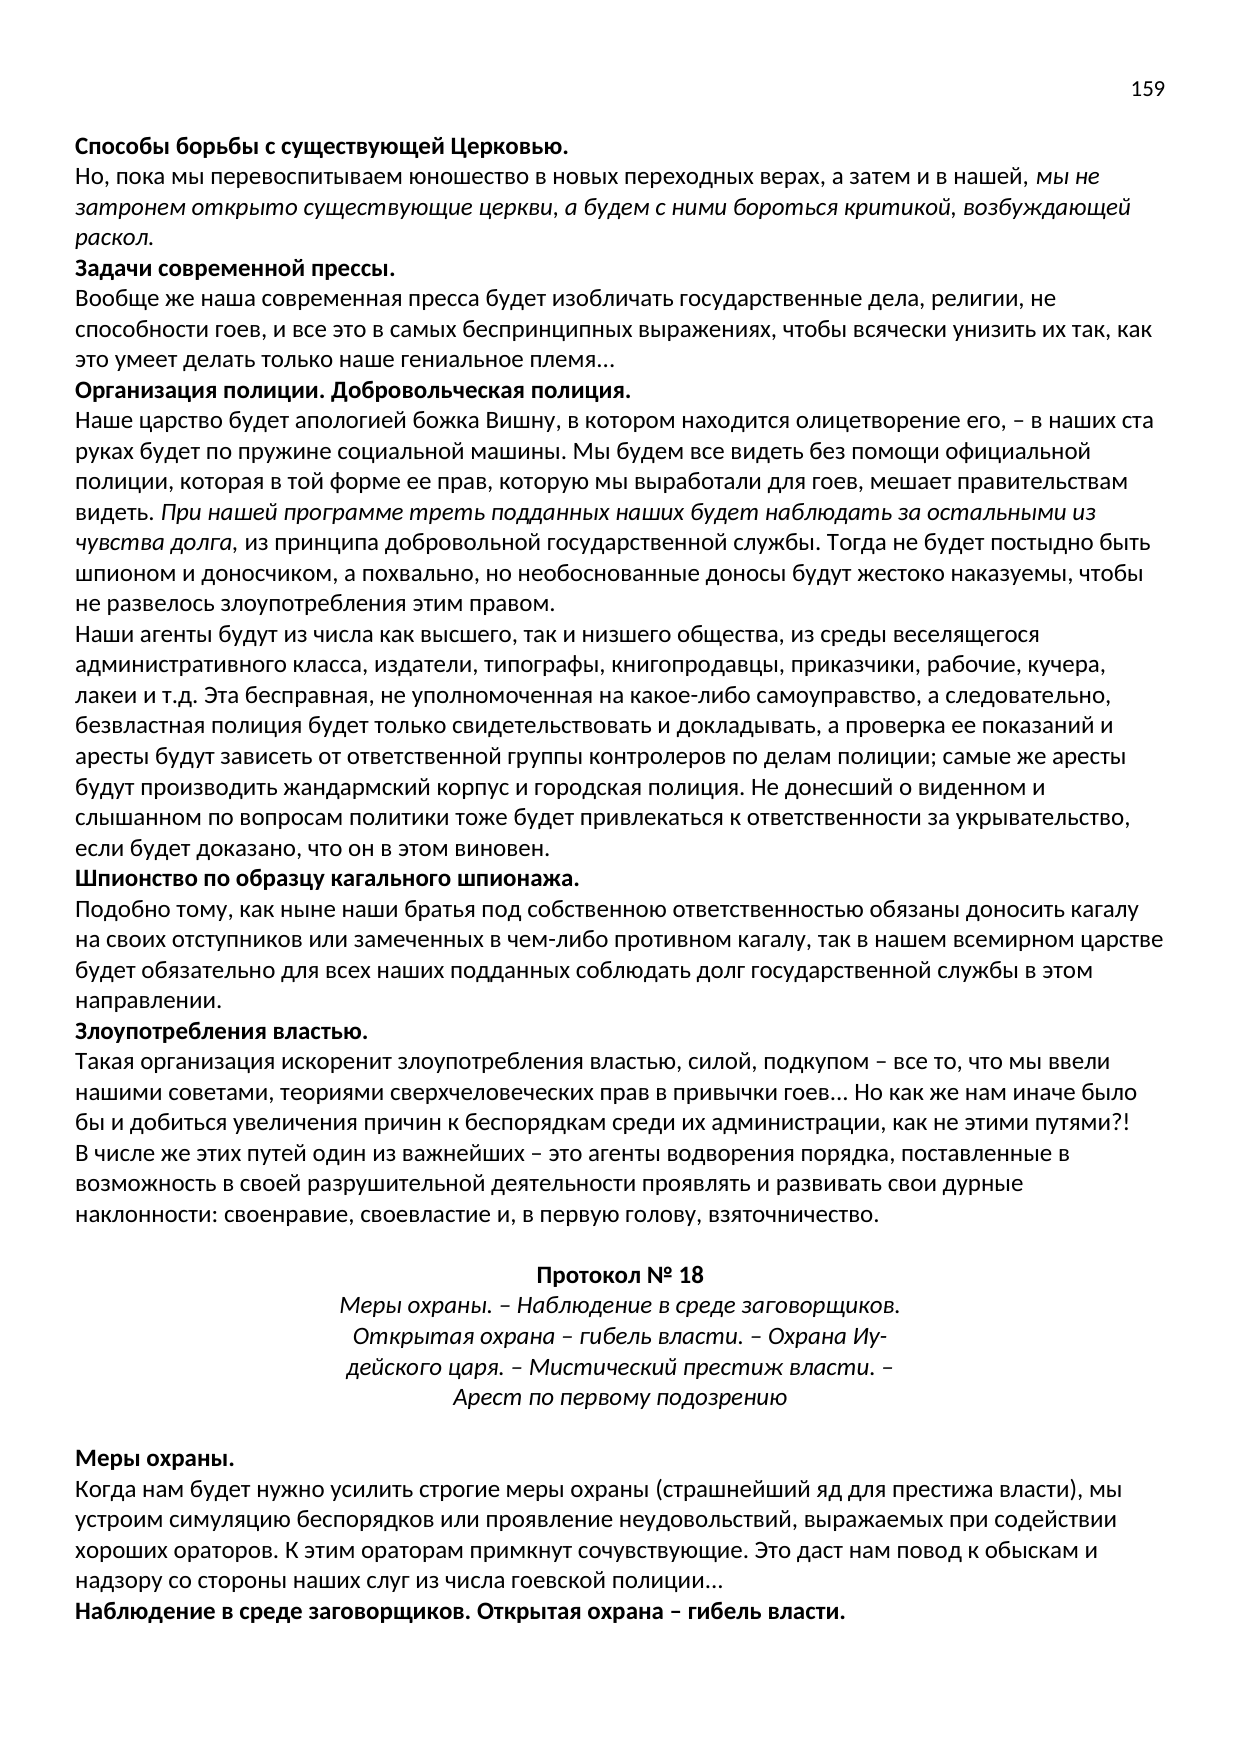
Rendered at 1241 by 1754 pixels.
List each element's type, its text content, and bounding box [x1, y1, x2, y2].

text Организация полиции. Добровольческая полиция. [75, 374, 1165, 404]
text Когда нам будет нужно усилить строгие меры охраны (страшнейший яд для престижа власти), мы устроим симуляцию беспорядков или проявление неудовольствий, выражаемых при содействии хороших ораторов. К этим ораторам примкнут сочувствующие. Это даст нам повод к обыскам и надзору со стороны наших слуг из числа гоевской полиции... [75, 1473, 1165, 1595]
text Меры охраны. [75, 1442, 1165, 1473]
text Протокол № 18 [75, 1259, 1165, 1289]
text Шпионство по образцу кагального шпионажа. [75, 862, 1165, 893]
text Злоупотребления властью. [75, 1015, 1165, 1045]
text Но, пока мы перевоспитываем юношество в новых переходных верах, а затем и в нашей, мы не затронем открыто существующие церкви, а будем с ними бороться критикой, возбуждающей раскол. [75, 160, 1165, 252]
text дейского царя. – Мистический престиж власти. – [75, 1351, 1165, 1381]
text Вообще же наша современная пресса будет изобличать государственные дела, религии, не способности гоев, и все это в самых беспринципных выражениях, чтобы всячески унизить их так, как это умеет делать только наше гениальное племя... [75, 282, 1165, 374]
text Наше царство будет апологией божка Вишну, в котором находится олицетворение его, – в наших ста руках будет по пружине социальной машины. Мы будем все видеть без помощи официальной полиции, которая в той форме ее прав, которую мы выработали для гоев, мешает правительствам видеть. При нашей программе треть подданных наших будет наблюдать за остальными из чувства долга, из принципа добровольной государственной службы. Тогда не будет постыдно быть шпионом и доносчиком, а похвально, но необоснованные доносы будут жестоко наказуемы, чтобы не развелось злоупотребления этим правом. [75, 404, 1165, 618]
text Открытая охрана – гибель власти. – Охрана Иу- [75, 1320, 1165, 1351]
text Такая организация искоренит злоупотребления властью, силой, подкупом – все то, что мы ввели нашими советами, теориями сверхчеловеческих прав в привычки гоев... Но как же нам иначе было бы и добиться увеличения причин к беспорядкам среди их администрации, как не этими путями?! [75, 1045, 1165, 1137]
text Наши агенты будут из числа как высшего, так и низшего общества, из среды веселящегося административного класса, издатели, типографы, книгопродавцы, приказчики, рабочие, кучера, лакеи и т.д. Эта бесправная, не уполномоченная на какое-либо самоуправство, а следовательно, безвластная полиция будет только свидетельствовать и докладывать, а проверка ее показаний и аресты будут зависеть от ответственной группы контролеров по делам полиции; самые же аресты [75, 618, 1165, 771]
text Арест по первому подозрению [75, 1381, 1165, 1412]
text Задачи современной прессы. [75, 252, 1165, 282]
text Меры охраны. – Наблюдение в среде заговорщиков. [75, 1289, 1165, 1320]
text будут производить жандармский корпус и городская полиция. Не донесший о виденном и слышанном по вопросам политики тоже будет привлекаться к ответственности за укрывательство, если будет доказано, что он в этом виновен. [75, 771, 1165, 862]
text В числе же этих путей один из важнейших – это агенты водворения порядка, поставленные в возможность в своей разрушительной деятельности проявлять и развивать свои дурные наклонности: своенравие, своевластие и, в первую голову, взяточничество. [75, 1137, 1165, 1228]
text Наблюдение в среде заговорщиков. Открытая охрана – гибель власти. [75, 1595, 1165, 1625]
text Способы борьбы с существующей Церковью. [75, 130, 1165, 160]
text Подобно тому, как ныне наши братья под собственною ответственностью обязаны доносить кагалу на своих отступников или замеченных в чем-либо противном кагалу, так в нашем всемирном царстве будет обязательно для всех наших подданных соблюдать долг государственной службы в этом направлении. [75, 893, 1165, 1015]
